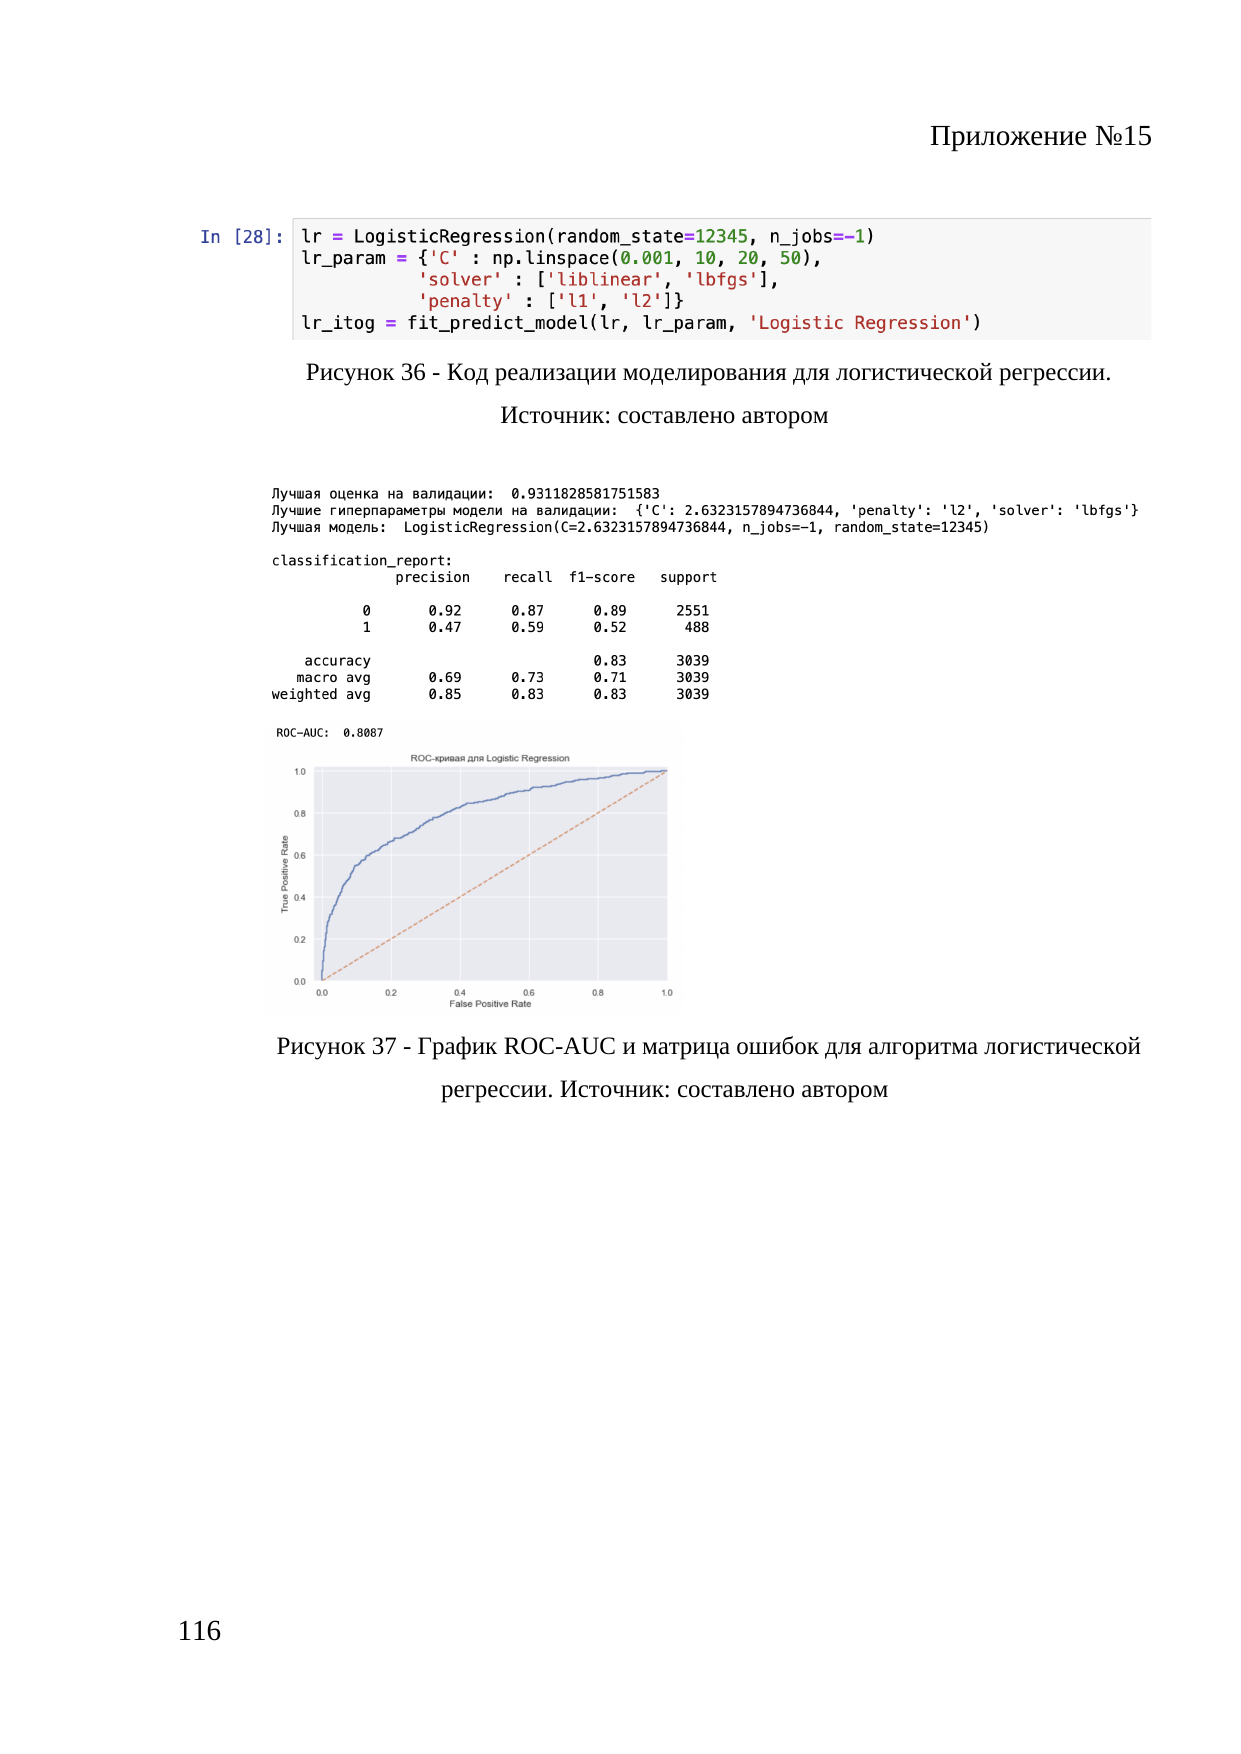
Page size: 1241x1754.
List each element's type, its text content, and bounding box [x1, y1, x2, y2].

picture [177, 482, 1152, 705]
picture [177, 218, 1152, 340]
text Приложение №15 [177, 118, 1152, 152]
text Рисунок 36 - Код реализации моделирования для логистической регрессии. Источник: составлено автором [177, 357, 1152, 429]
text Рисунок 37 - График ROC-AUC и матрица ошибок для алгоритма логистической регрессии. Источник: составлено автором [177, 1031, 1152, 1103]
picture [265, 721, 686, 1015]
